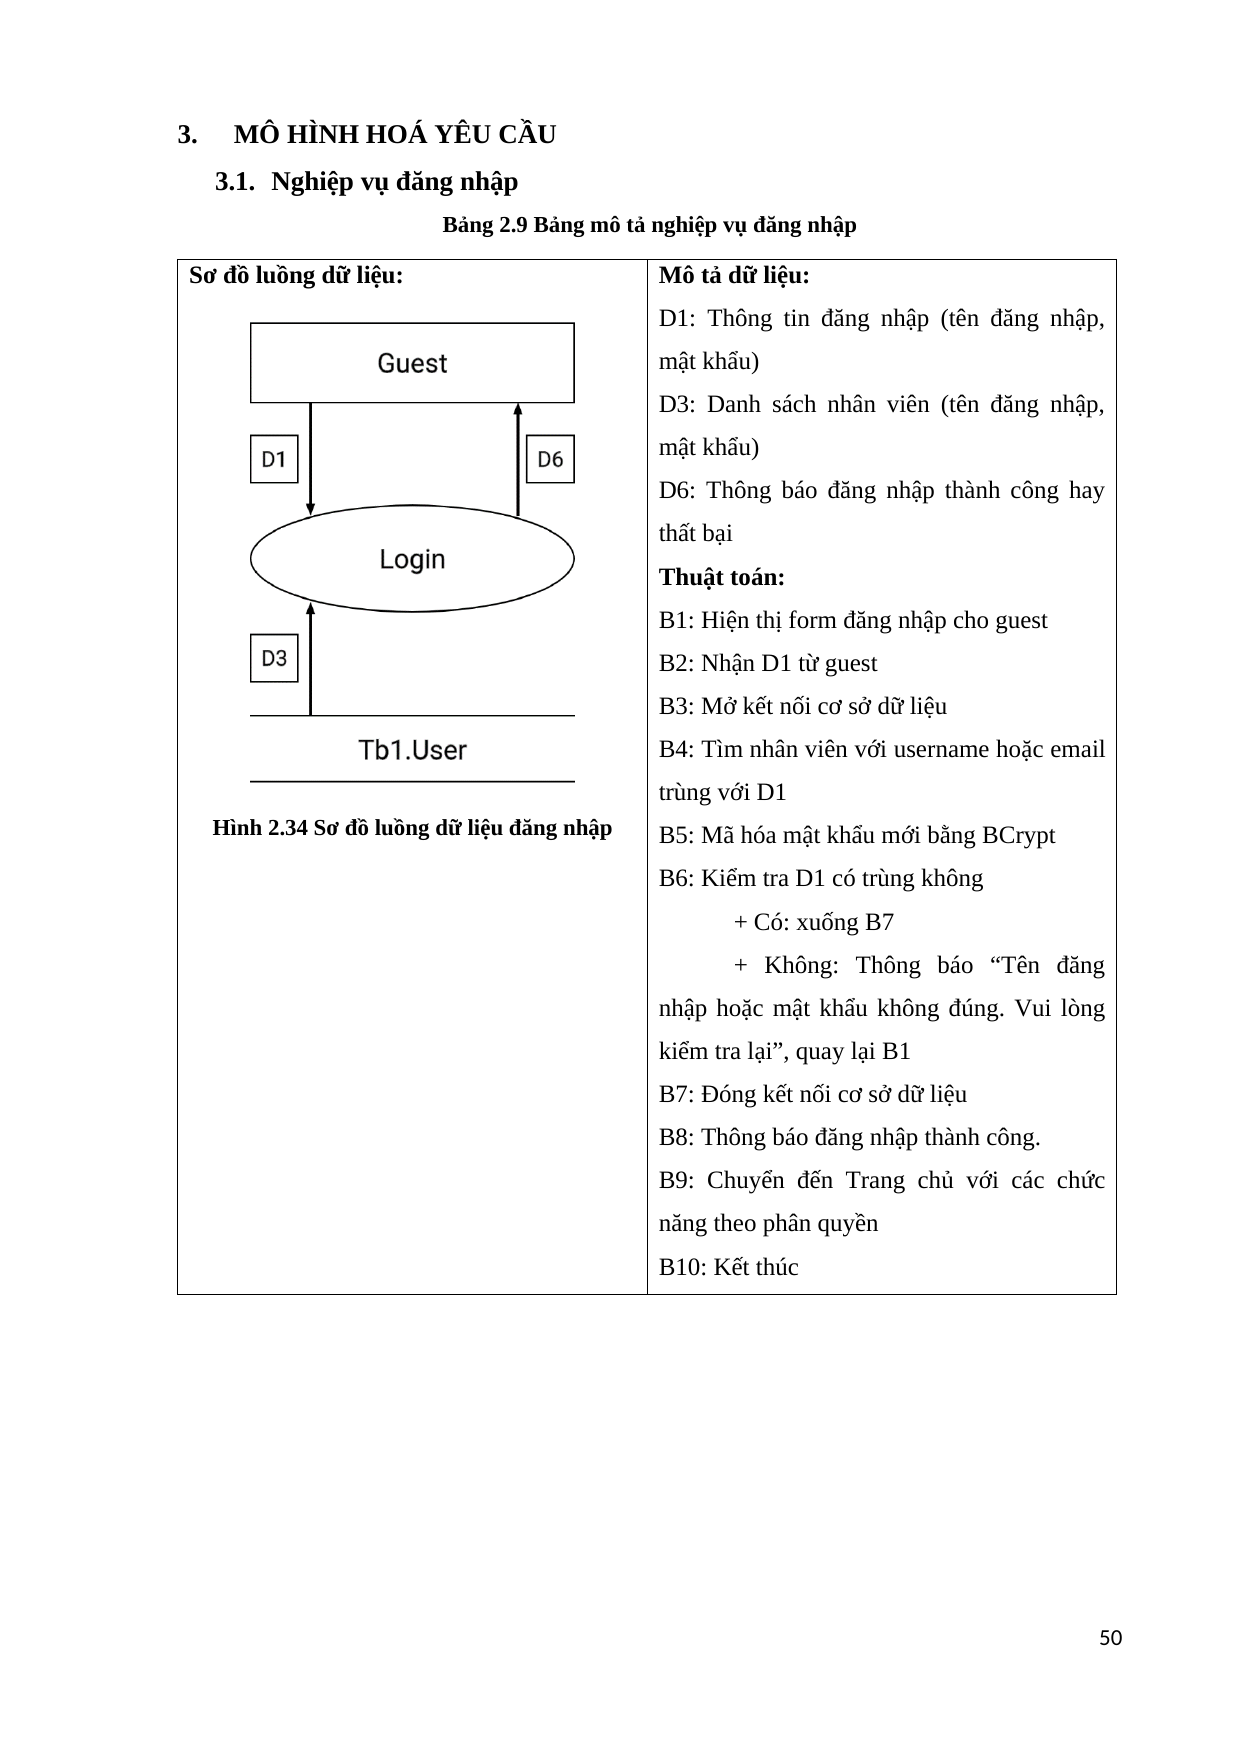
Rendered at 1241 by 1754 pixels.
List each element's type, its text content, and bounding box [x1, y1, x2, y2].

text Bảng 2.9 Bảng mô tả nghiệp vụ đăng nhập [177, 211, 1122, 238]
table_header Sơ đồ luồng dữ liệu: Hình 2.29 Sơ đồ luồng dữ liệu đăng nhập [178, 260, 647, 1293]
table_header Mô tả dữ liệu: D1: Thông tin đăng nhập (tên đăng nhập, mật khẩu) D3: Danh sách nhân viên (tên đăng nhập, mật khẩu) D6: Thông báo đăng nhập thành công hay thất bại Thuật toán: B1: Hiện thị form đăng nhập cho guest B2: Nhận D1 từ guest B3: Mở kết nối cơ sở dữ liệu B4: Tìm nhân viên với username hoặc email trùng với D1 B5: Mã hóa mật khẩu mới bằng BCrypt B6: Kiểm tra D1 có trùng không + Có: xuống B7 + Không: Thông báo “Tên đăng nhập hoặc mật khẩu không đúng. Vui lòng kiểm tra lại”, quay lại B1 B7: Đóng kết nối cơ sở dữ liệu B8: Thông báo đăng nhập thành công. B9: Chuyển đến Trang chủ với các chức năng theo phân quyền B10: Kết thúc [648, 260, 1116, 1293]
picture [222, 302, 603, 800]
list MÔ HÌNH HOÁ YÊU CẦU [177, 118, 1122, 149]
list Nghiệp vụ đăng nhập [215, 165, 1122, 196]
